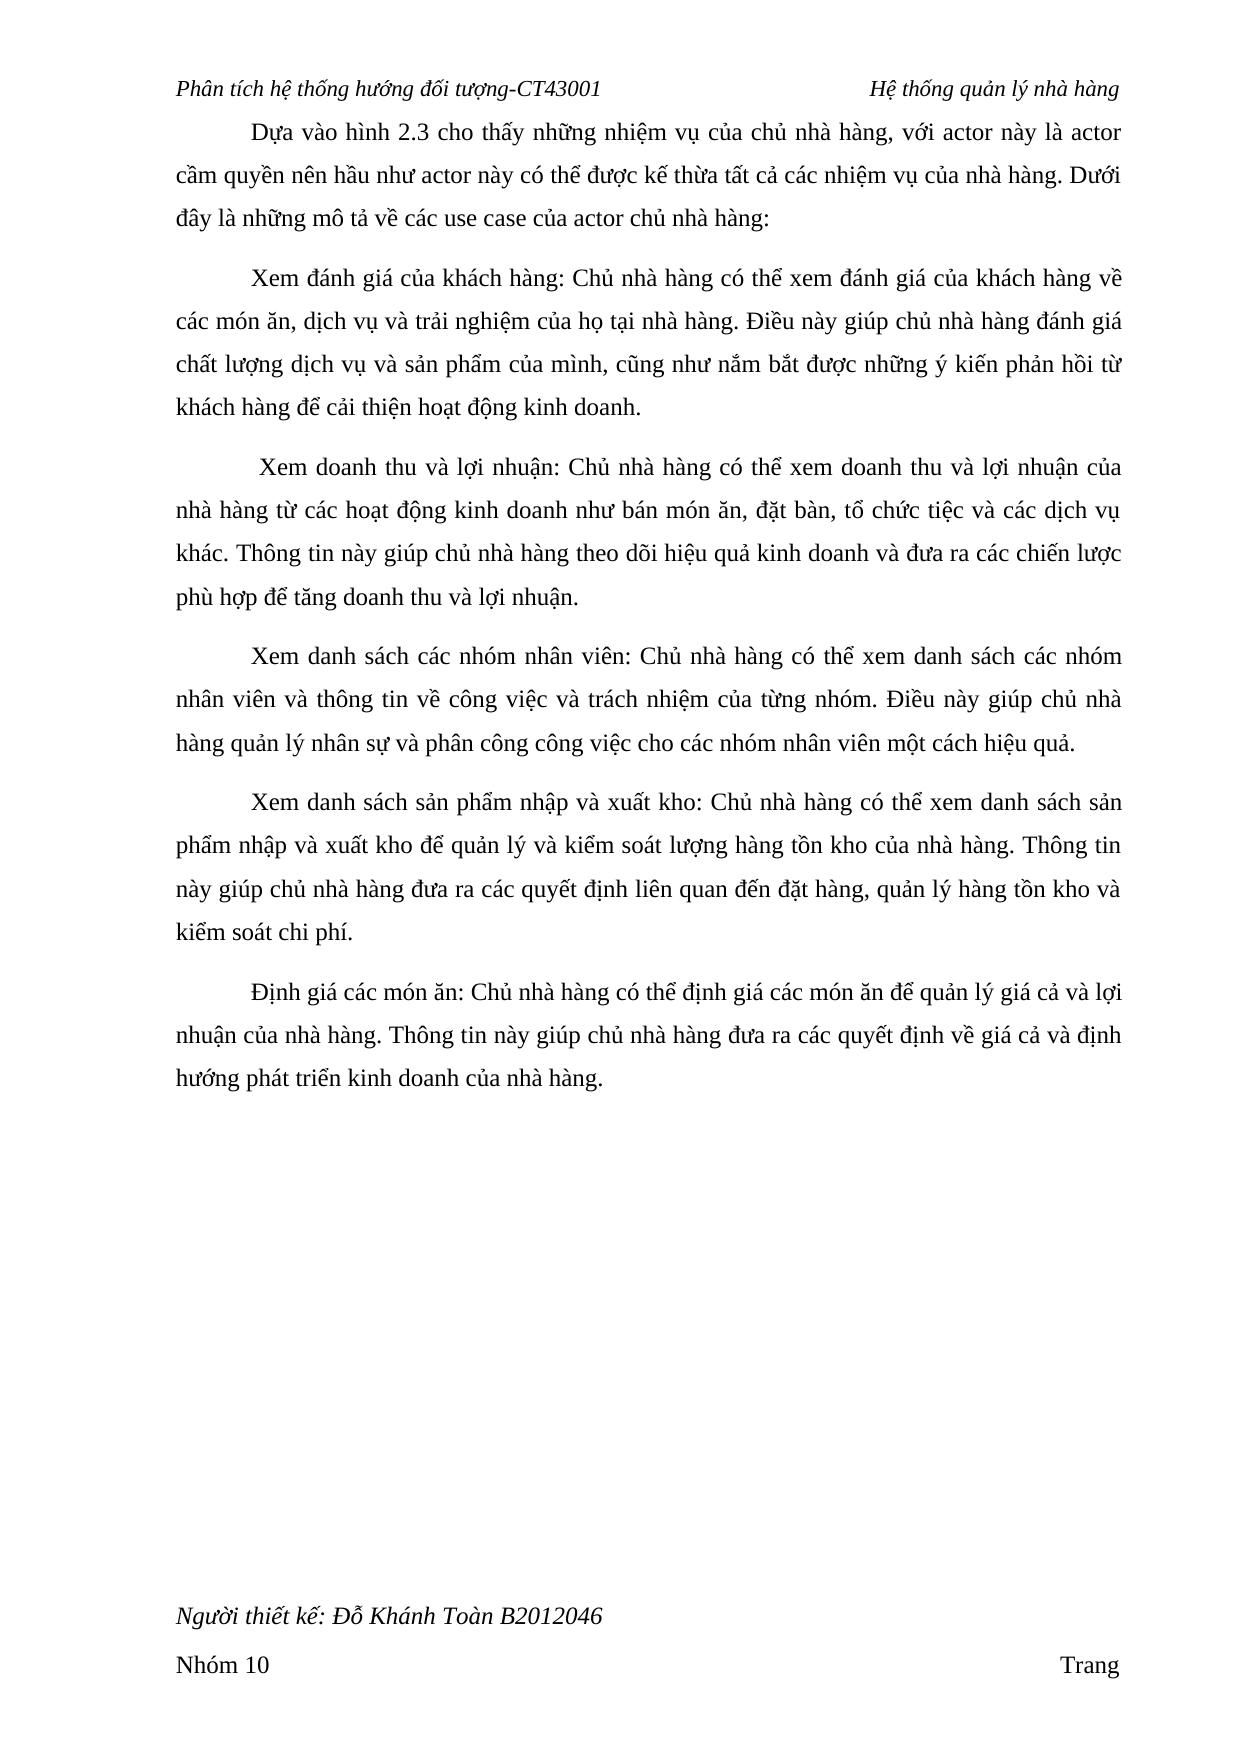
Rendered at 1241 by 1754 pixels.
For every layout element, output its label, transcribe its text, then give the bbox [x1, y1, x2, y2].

text Người thiết kế: Đỗ Khánh Toàn B2012046 [176, 1601, 1123, 1630]
text Dựa vào hình 2.3 cho thấy những nhiệm vụ của chủ nhà hàng, với actor này là actor cầm quyền nên hầu như actor này có thể được kế thừa tất cả các nhiệm vụ của nhà hàng. Dưới đây là những mô tả về các use case của actor chủ nhà hàng: [176, 117, 1123, 232]
text Xem danh sách các nhóm nhân viên: Chủ nhà hàng có thể xem danh sách các nhóm nhân viên và thông tin về công việc và trách nhiệm của từng nhóm. Điều này giúp chủ nhà hàng quản lý nhân sự và phân công công việc cho các nhóm nhân viên một cách hiệu quả. [176, 641, 1123, 756]
text Xem danh sách sản phẩm nhập và xuất kho: Chủ nhà hàng có thể xem danh sách sản phẩm nhập và xuất kho để quản lý và kiểm soát lượng hàng tồn kho của nhà hàng. Thông tin này giúp chủ nhà hàng đưa ra các quyết định liên quan đến đặt hàng, quản lý hàng tồn kho và kiểm soát chi phí. [176, 787, 1123, 946]
text Định giá các món ăn: Chủ nhà hàng có thể định giá các món ăn để quản lý giá cả và lợi nhuận của nhà hàng. Thông tin này giúp chủ nhà hàng đưa ra các quyết định về giá cả và định hướng phát triển kinh doanh của nhà hàng. [176, 977, 1123, 1092]
text Xem đánh giá của khách hàng: Chủ nhà hàng có thể xem đánh giá của khách hàng về các món ăn, dịch vụ và trải nghiệm của họ tại nhà hàng. Điều này giúp chủ nhà hàng đánh giá chất lượng dịch vụ và sản phẩm của mình, cũng như nắm bắt được những ý kiến phản hồi từ khách hàng để cải thiện hoạt động kinh doanh. [176, 263, 1123, 421]
text Xem doanh thu và lợi nhuận: Chủ nhà hàng có thể xem doanh thu và lợi nhuận của nhà hàng từ các hoạt động kinh doanh như bán món ăn, đặt bàn, tổ chức tiệc và các dịch vụ khác. Thông tin này giúp chủ nhà hàng theo dõi hiệu quả kinh doanh và đưa ra các chiến lược phù hợp để tăng doanh thu và lợi nhuận. [176, 452, 1123, 610]
